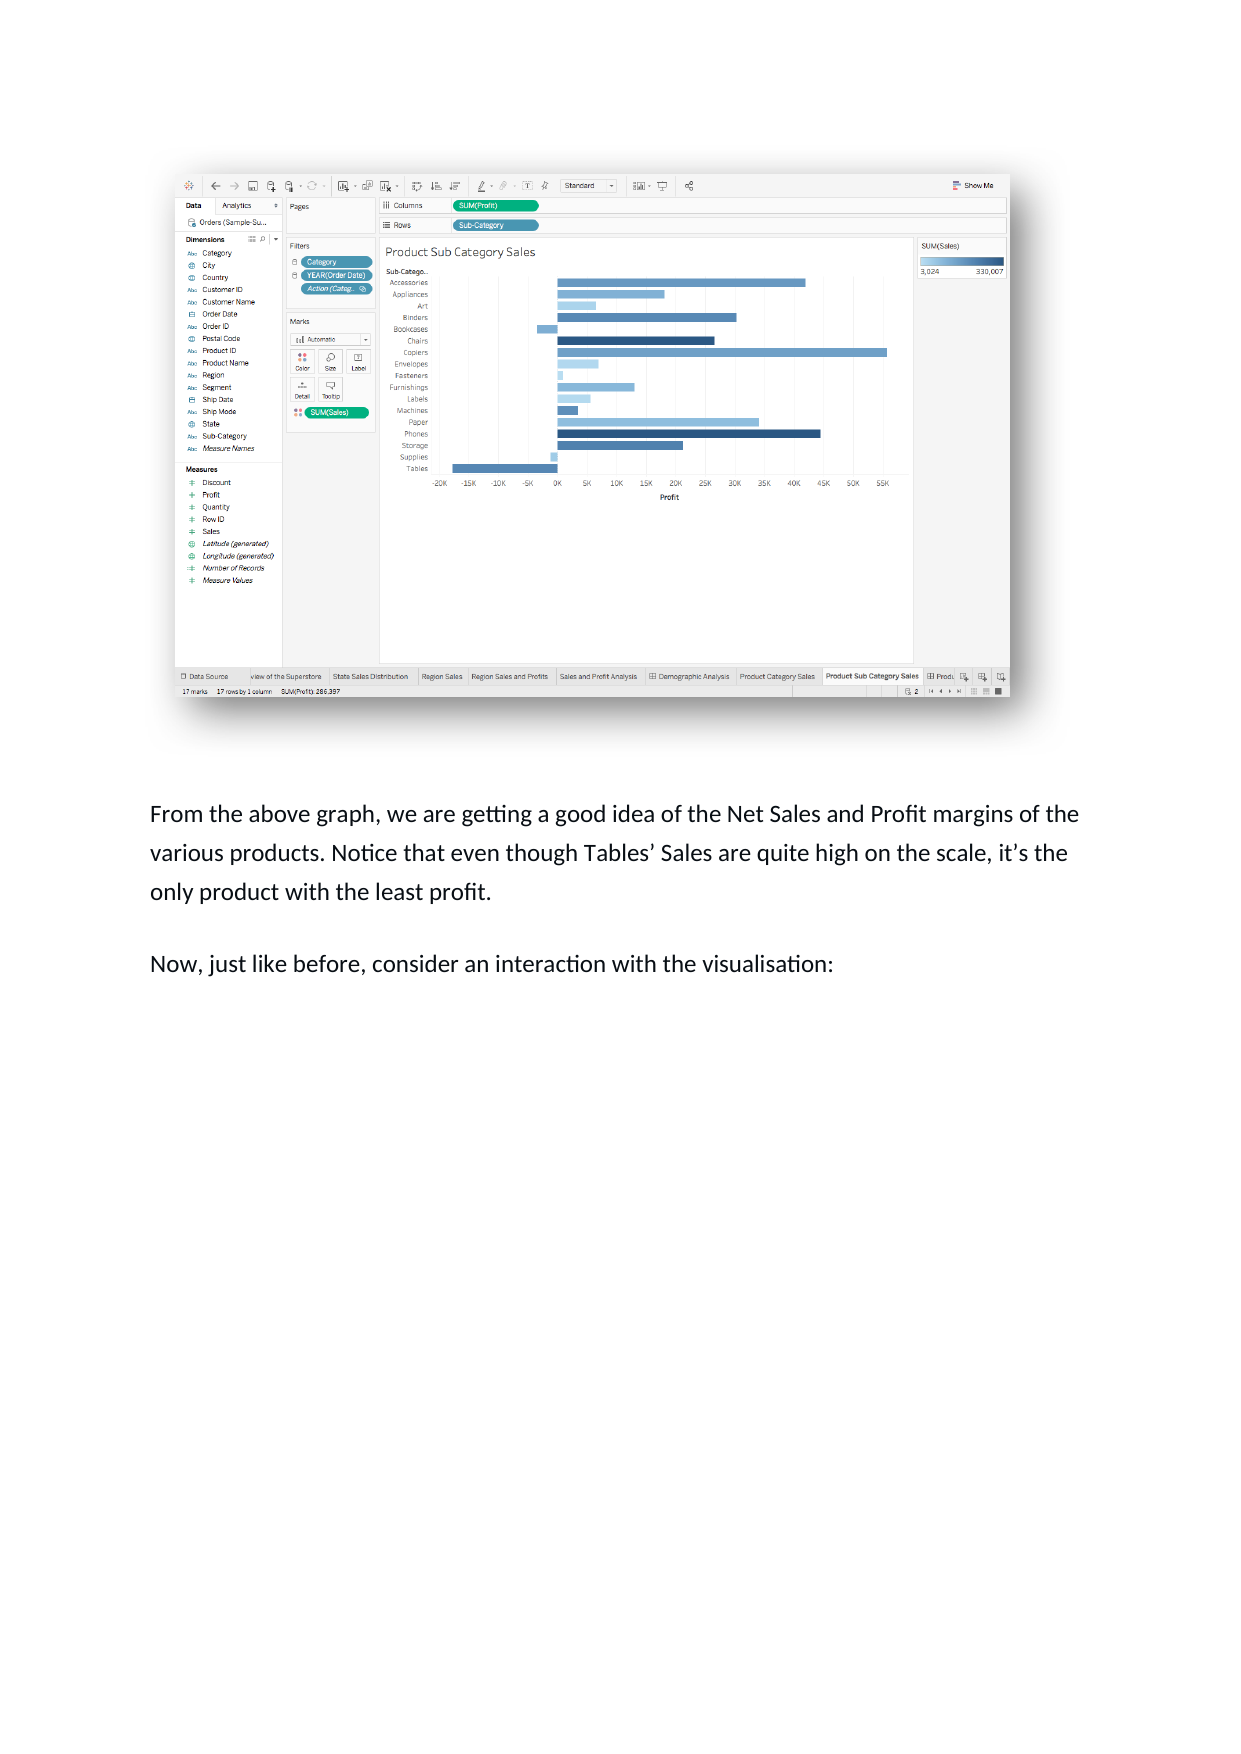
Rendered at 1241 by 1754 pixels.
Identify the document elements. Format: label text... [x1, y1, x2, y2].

text From the above graph, we are getting a good idea of the Net Sales and Profit margins of the various products. Notice that even though Tables’ Sales are quite high on the scale, it’s the only product with the least profit. [150, 789, 1090, 906]
picture [175, 174, 1010, 697]
text Now, just like before, consider an interaction with the visualisation: [150, 939, 1090, 978]
